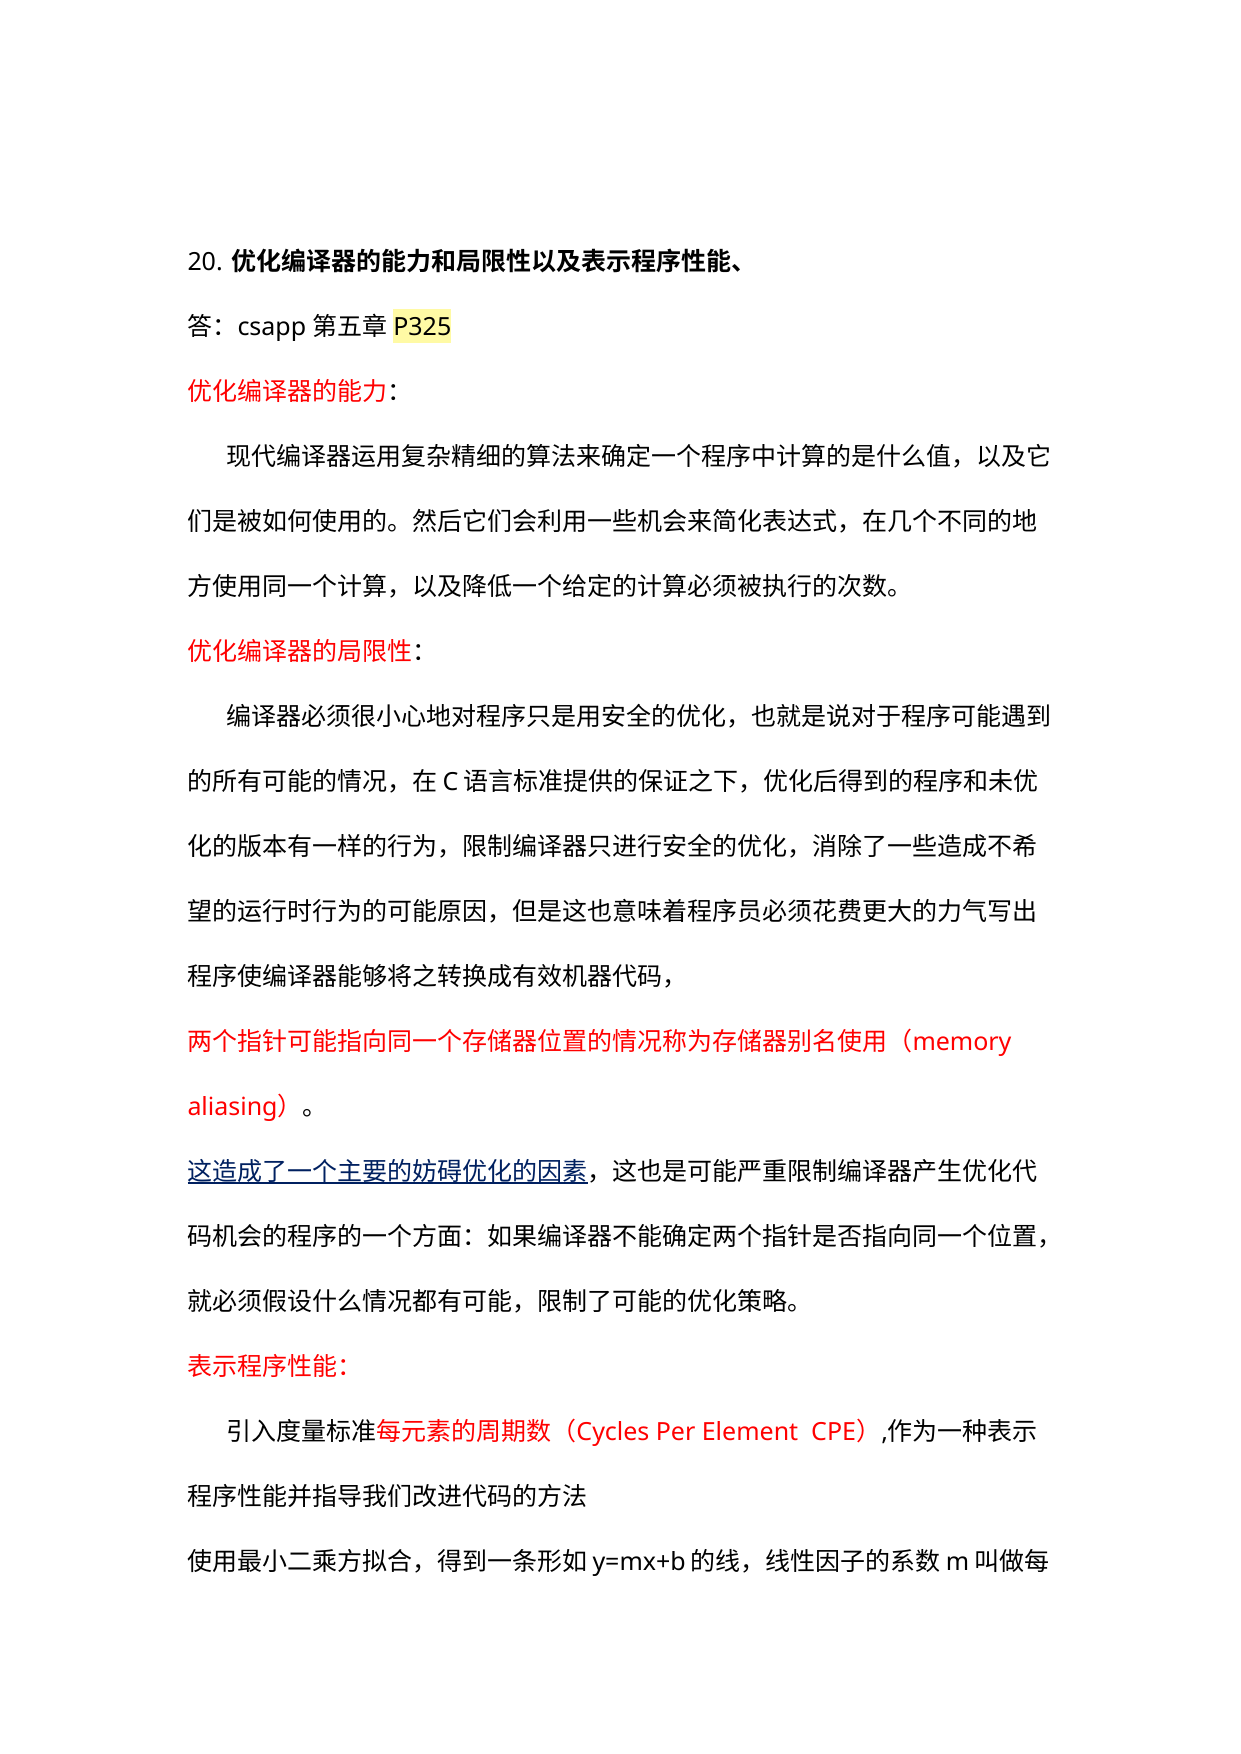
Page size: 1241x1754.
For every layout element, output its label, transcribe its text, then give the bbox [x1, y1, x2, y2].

text 引入度量标准每元素的周期数（Cycles Per Element CPE）,作为一种表示程序性能并指导我们改进代码的方法 [187, 1397, 1053, 1527]
text 两个指针可能指向同一个存储器位置的情况称为存储器别名使用（memory aliasing）。 [187, 1007, 1053, 1137]
list 优化编译器的能力和局限性以及表示程序性能、 [187, 227, 1053, 292]
text 表示程序性能： [187, 1332, 1053, 1397]
text 优化编译器的局限性： [187, 617, 1053, 682]
text 现代编译器运用复杂精细的算法来确定一个程序中计算的是什么值，以及它们是被如何使用的。然后它们会利用一些机会来简化表达式，在几个不同的地方使用同一个计算，以及降低一个给定的计算必须被执行的次数。 [187, 422, 1053, 617]
text 这造成了一个主要的妨碍优化的因素，这也是可能严重限制编译器产生优化代码机会的程序的一个方面：如果编译器不能确定两个指针是否指向同一个位置，就必须假设什么情况都有可能，限制了可能的优化策略。 [187, 1137, 1053, 1332]
text 答：csapp 第五章 P325 [187, 292, 1053, 357]
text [187, 1527, 1053, 1592]
text 编译器必须很小心地对程序只是用安全的优化，也就是说对于程序可能遇到的所有可能的情况，在C语言标准提供的保证之下，优化后得到的程序和未优化的版本有一样的行为，限制编译器只进行安全的优化，消除了一些造成不希望的运行时行为的可能原因，但是这也意味着程序员必须花费更大的力气写出程序使编译器能够将之转换成有效机器代码， [187, 682, 1053, 1007]
text 优化编译器的能力： [187, 357, 1053, 422]
